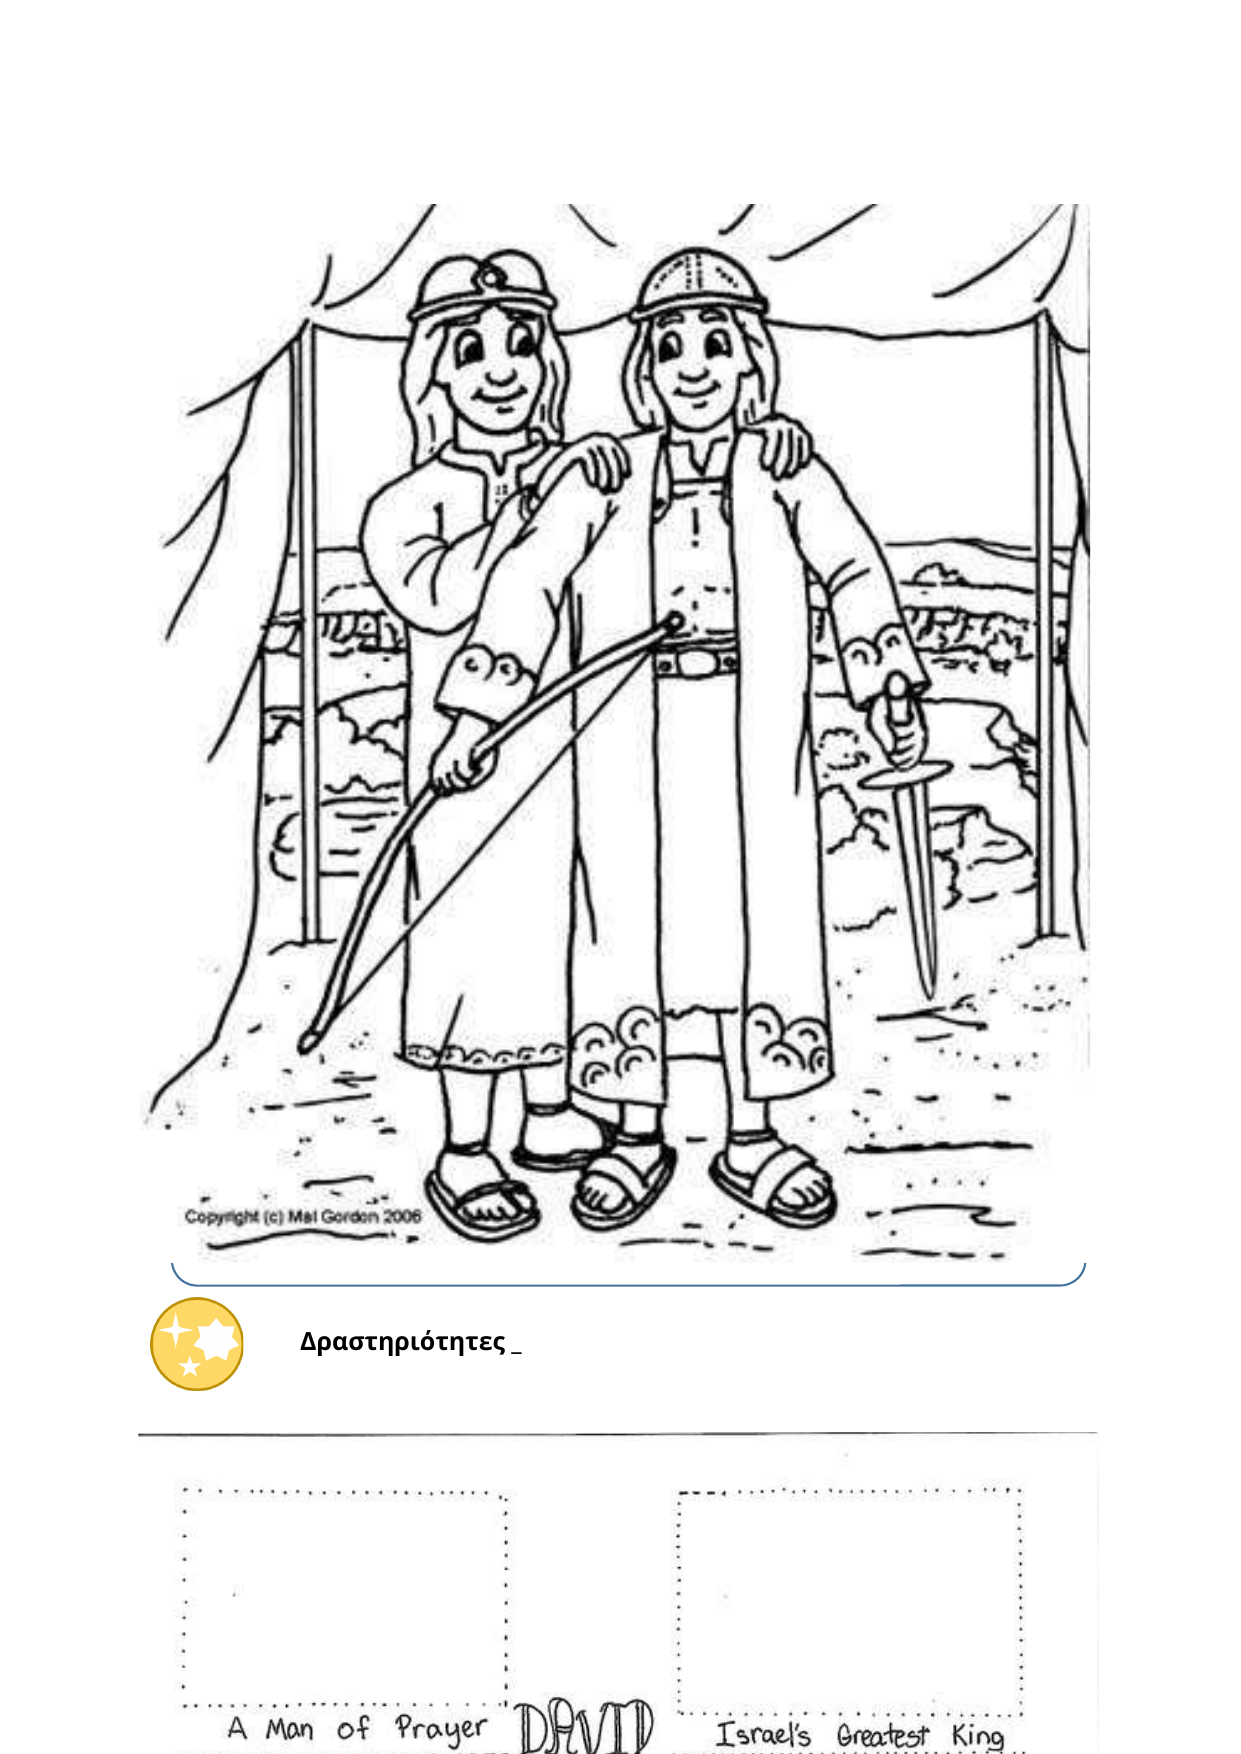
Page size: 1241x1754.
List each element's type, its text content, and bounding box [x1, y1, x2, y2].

picture [150, 1297, 244, 1391]
picture [139, 204, 1091, 1263]
picture [138, 1432, 1100, 1754]
text Δραστηριότητες _ [244, 1323, 1090, 1358]
